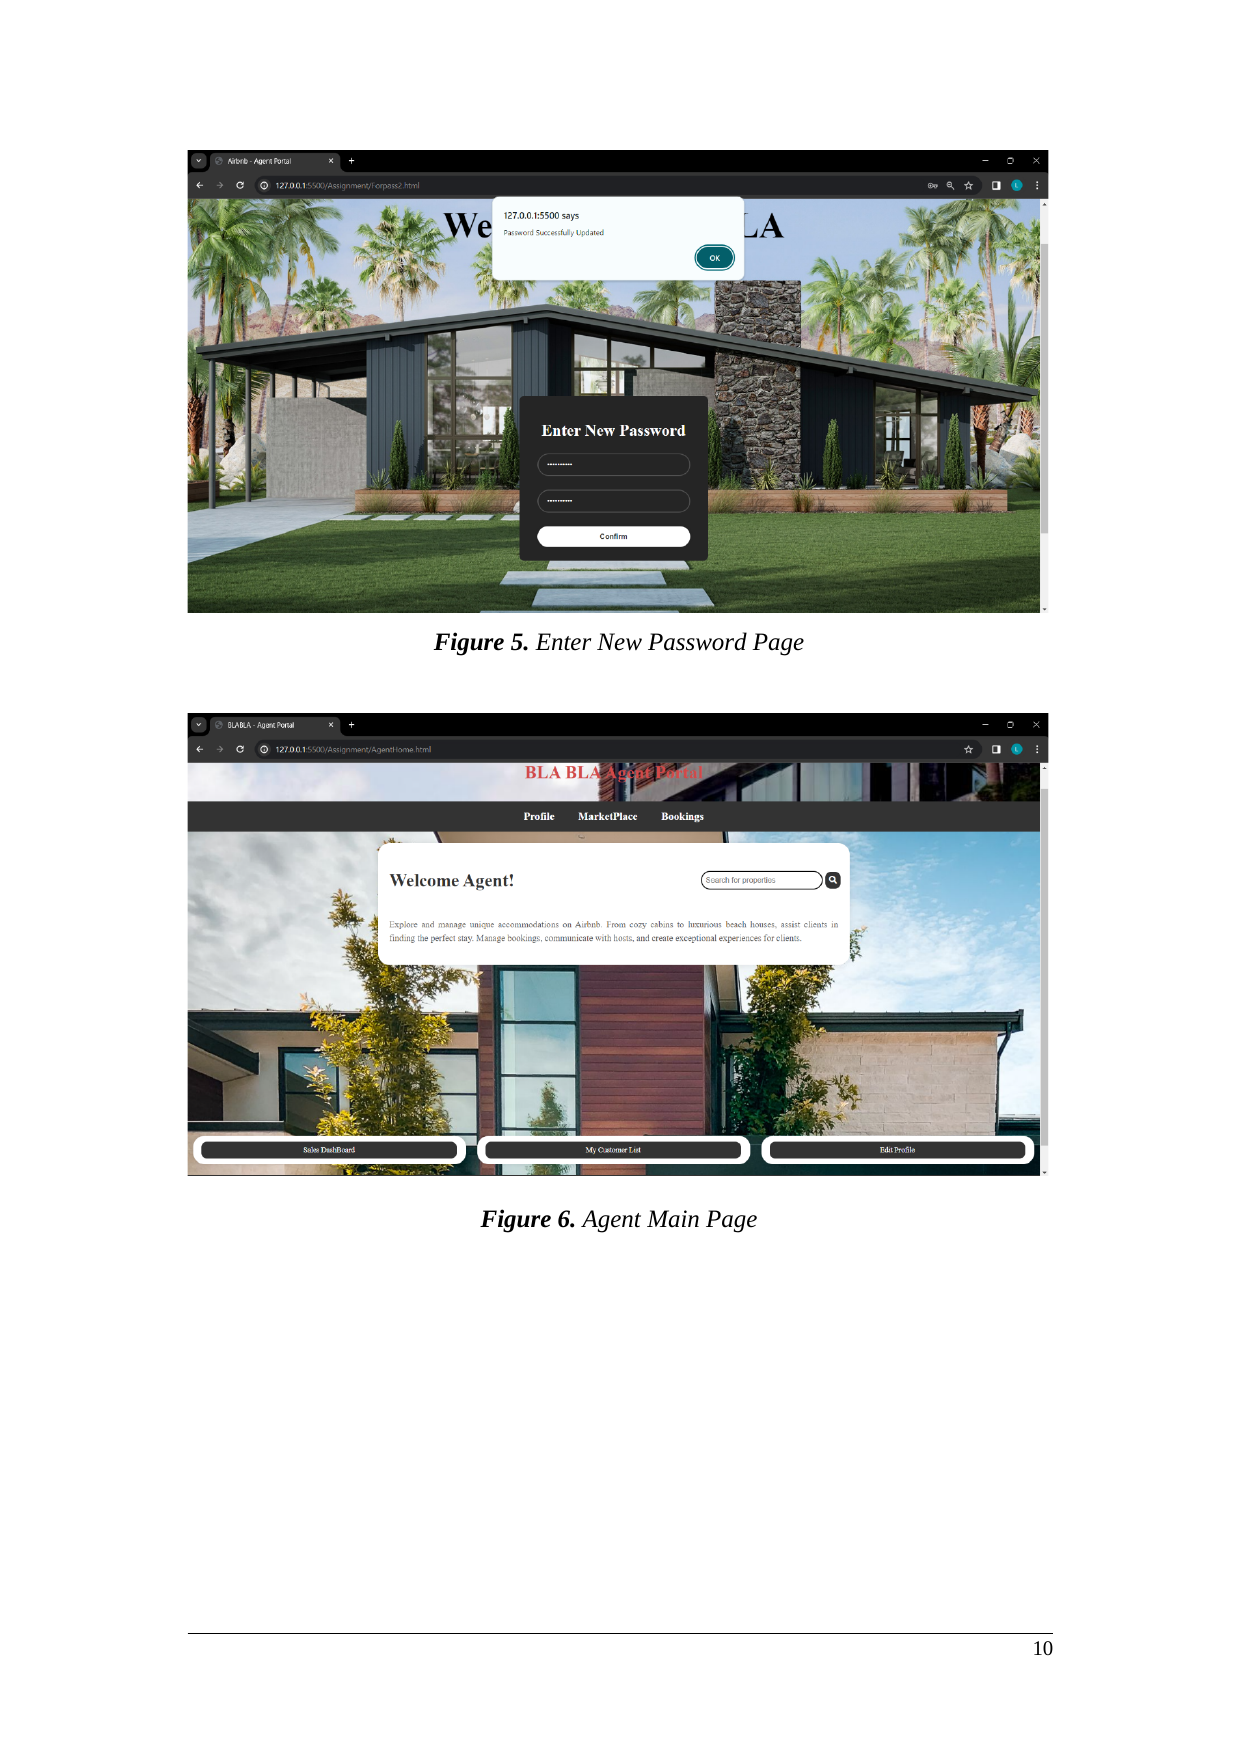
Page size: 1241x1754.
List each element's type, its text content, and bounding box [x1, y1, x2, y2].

text Figure 5. Enter New Password Page [187, 627, 1053, 656]
text Figure 6. Agent Main Page [187, 1204, 1053, 1233]
picture [187, 150, 1049, 613]
picture [187, 713, 1049, 1176]
